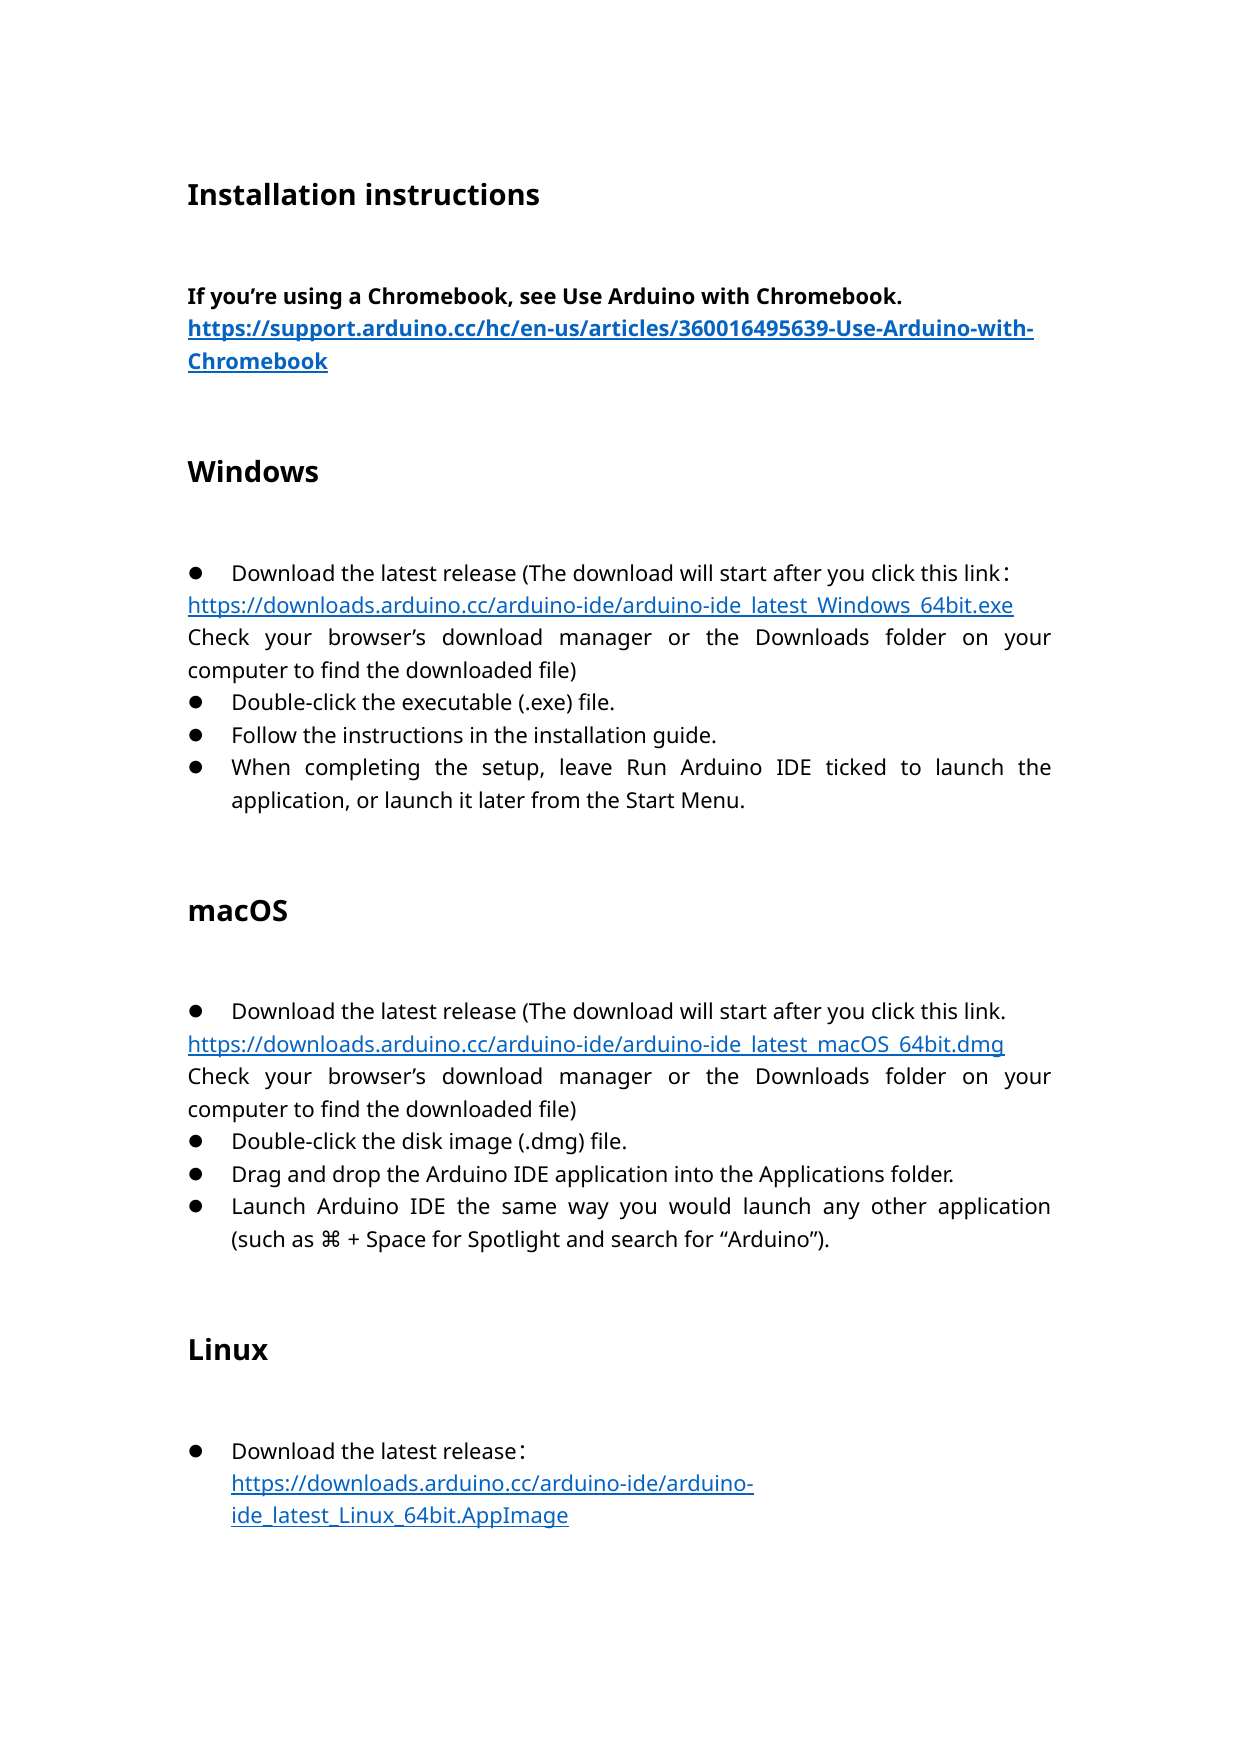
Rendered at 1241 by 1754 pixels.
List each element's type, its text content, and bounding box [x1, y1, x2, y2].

list Download the latest release (The download will start after you click this link. [187, 995, 1053, 1027]
list Double-click the disk image (.dmg) file. [187, 1125, 1053, 1157]
subtitle macOS [187, 878, 1053, 943]
list Drag and drop the Arduino IDE application into the Applications folder. [187, 1157, 1053, 1190]
text https://downloads.arduino.cc/arduino-ide/arduino-ide_latest_Windows_64bit.exe [187, 588, 1053, 621]
text https://downloads.arduino.cc/arduino-ide/arduino-ide_latest_macOS_64bit.dmg [187, 1027, 1053, 1060]
list Follow the instructions in the installation guide. [187, 718, 1053, 751]
text If you’re using a Chromebook, see Use Arduino with Chromebook. [187, 279, 1053, 312]
list Download the latest release： [187, 1434, 1053, 1467]
subtitle Linux [187, 1317, 1053, 1382]
text https://support.arduino.cc/hc/en-us/articles/360016495639-Use-Arduino-with-Chromebook [187, 312, 1053, 377]
list https://downloads.arduino.cc/arduino-ide/arduino-ide_latest_Linux_64bit.AppImage [231, 1467, 1053, 1532]
list Double-click the executable (.exe) file. [187, 686, 1053, 718]
text Check your browser’s download manager or the Downloads folder on your computer to find the downloaded file) [187, 1060, 1053, 1125]
list Download the latest release (The download will start after you click this link： [187, 556, 1053, 588]
subtitle Installation instructions [187, 162, 1053, 227]
list When completing the setup, leave Run Arduino IDE ticked to launch the application, or launch it later from the Start Menu. [187, 751, 1053, 816]
list Launch Arduino IDE the same way you would launch any other application (such as ⌘ + Space for Spotlight and search for “Arduino”). [187, 1190, 1053, 1255]
text Check your browser’s download manager or the Downloads folder on your computer to find the downloaded file) [187, 621, 1053, 686]
subtitle Windows [187, 438, 1053, 503]
